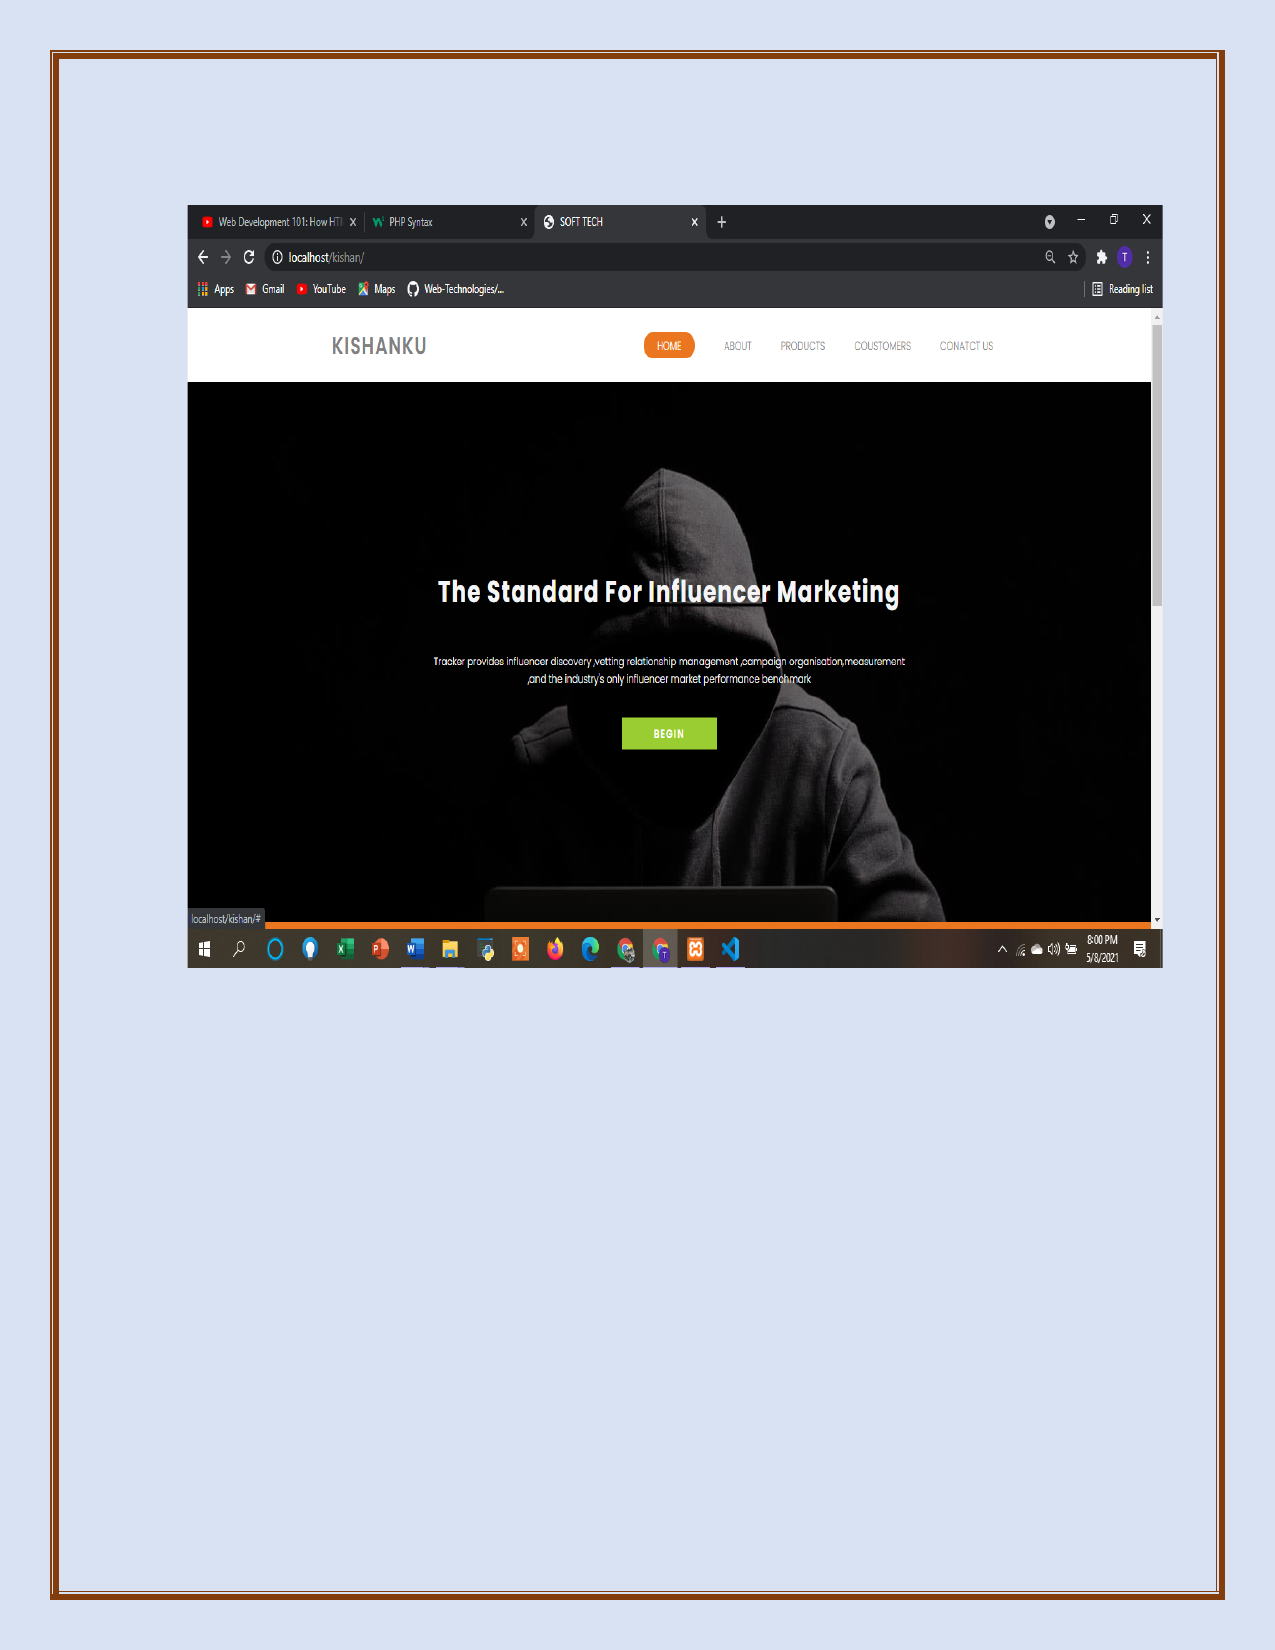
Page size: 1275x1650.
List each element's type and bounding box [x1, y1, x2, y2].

picture [187, 205, 1163, 968]
